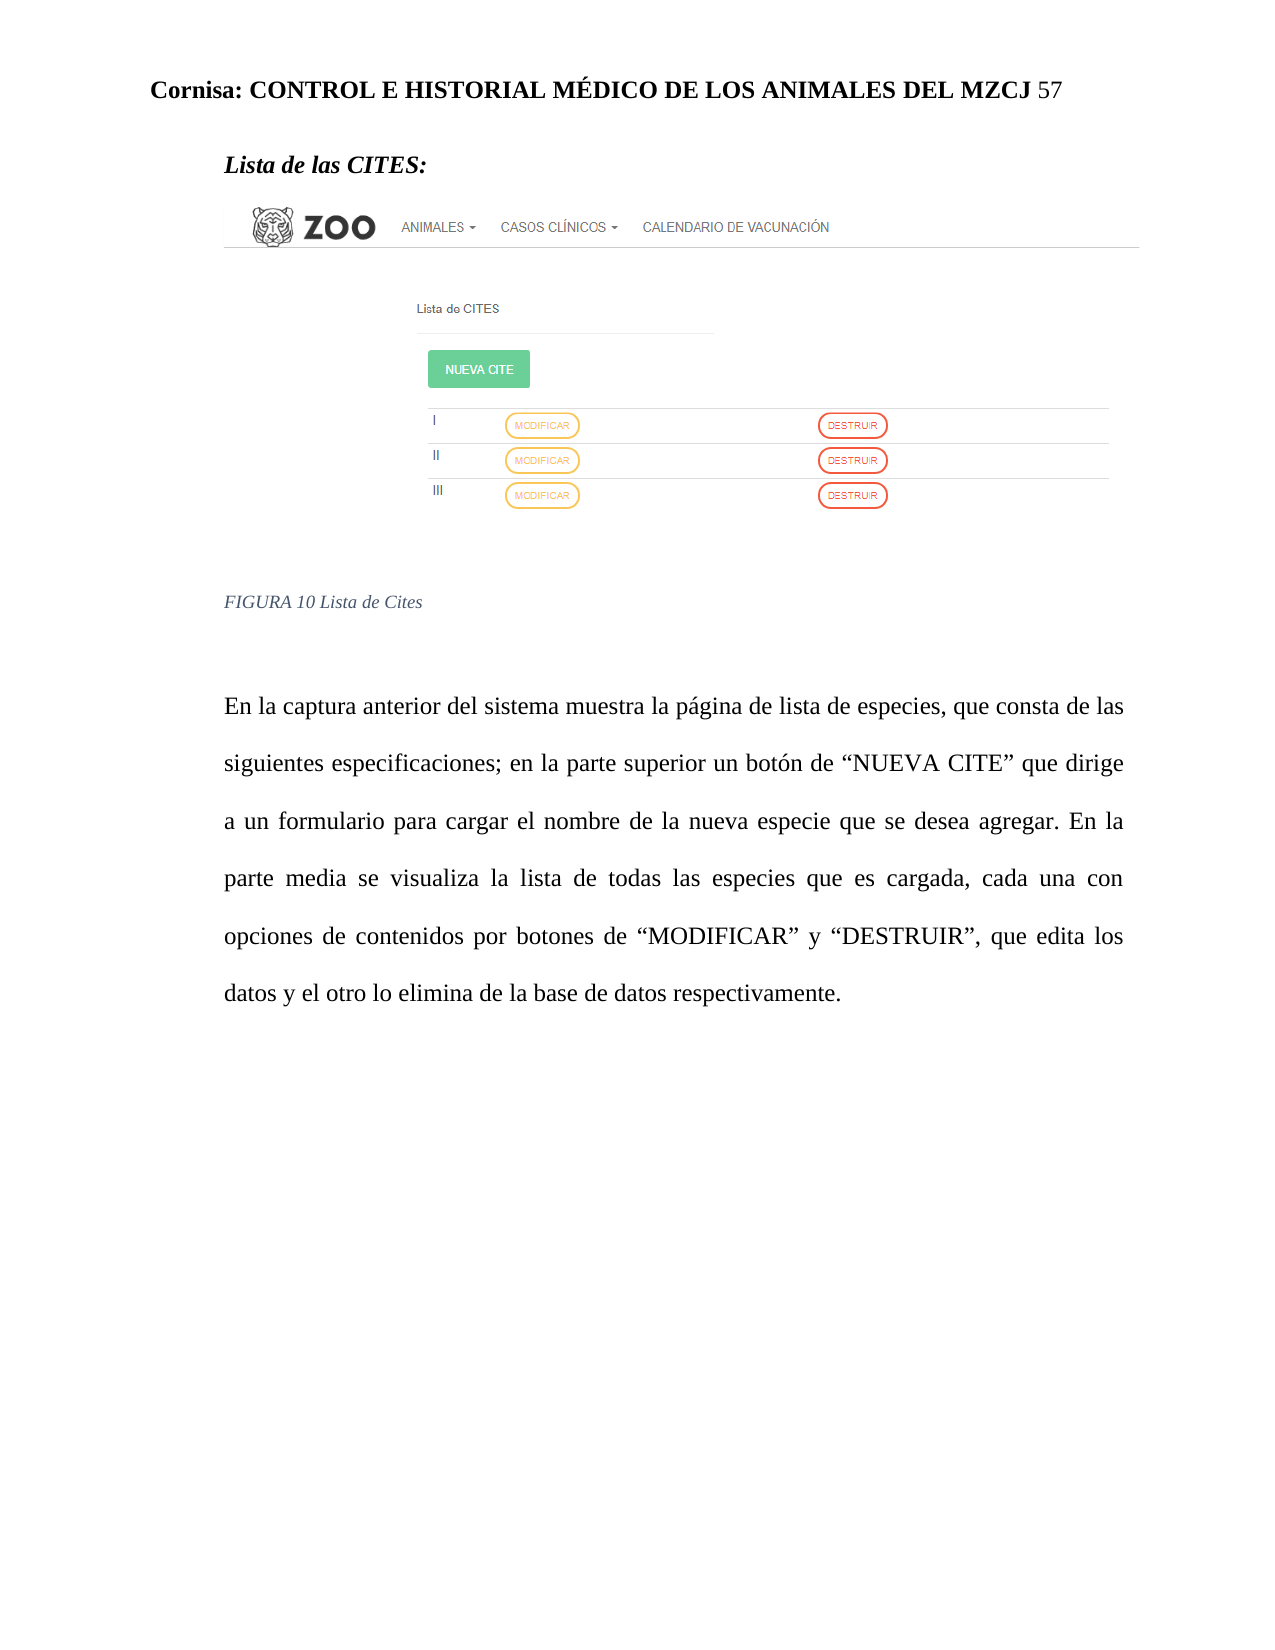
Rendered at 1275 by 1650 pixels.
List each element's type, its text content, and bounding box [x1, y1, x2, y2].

subtitle Lista de las CITES: [150, 150, 1125, 179]
picture [223, 207, 1140, 563]
text En la captura anterior del sistema muestra la página de lista de especies, que consta de las siguientes especificaciones; en la parte superior un botón de “NUEVA CITE” que dirige a un formulario para cargar el nombre de la nueva especie que se desea agregar. En la parte media se visualiza la lista de todas las especies que es cargada, cada una con opciones de contenidos por botones de “MODIFICAR” y “DESTRUIR”, que edita los datos y el otro lo elimina de la base de datos respectivamente. [224, 691, 1125, 1007]
